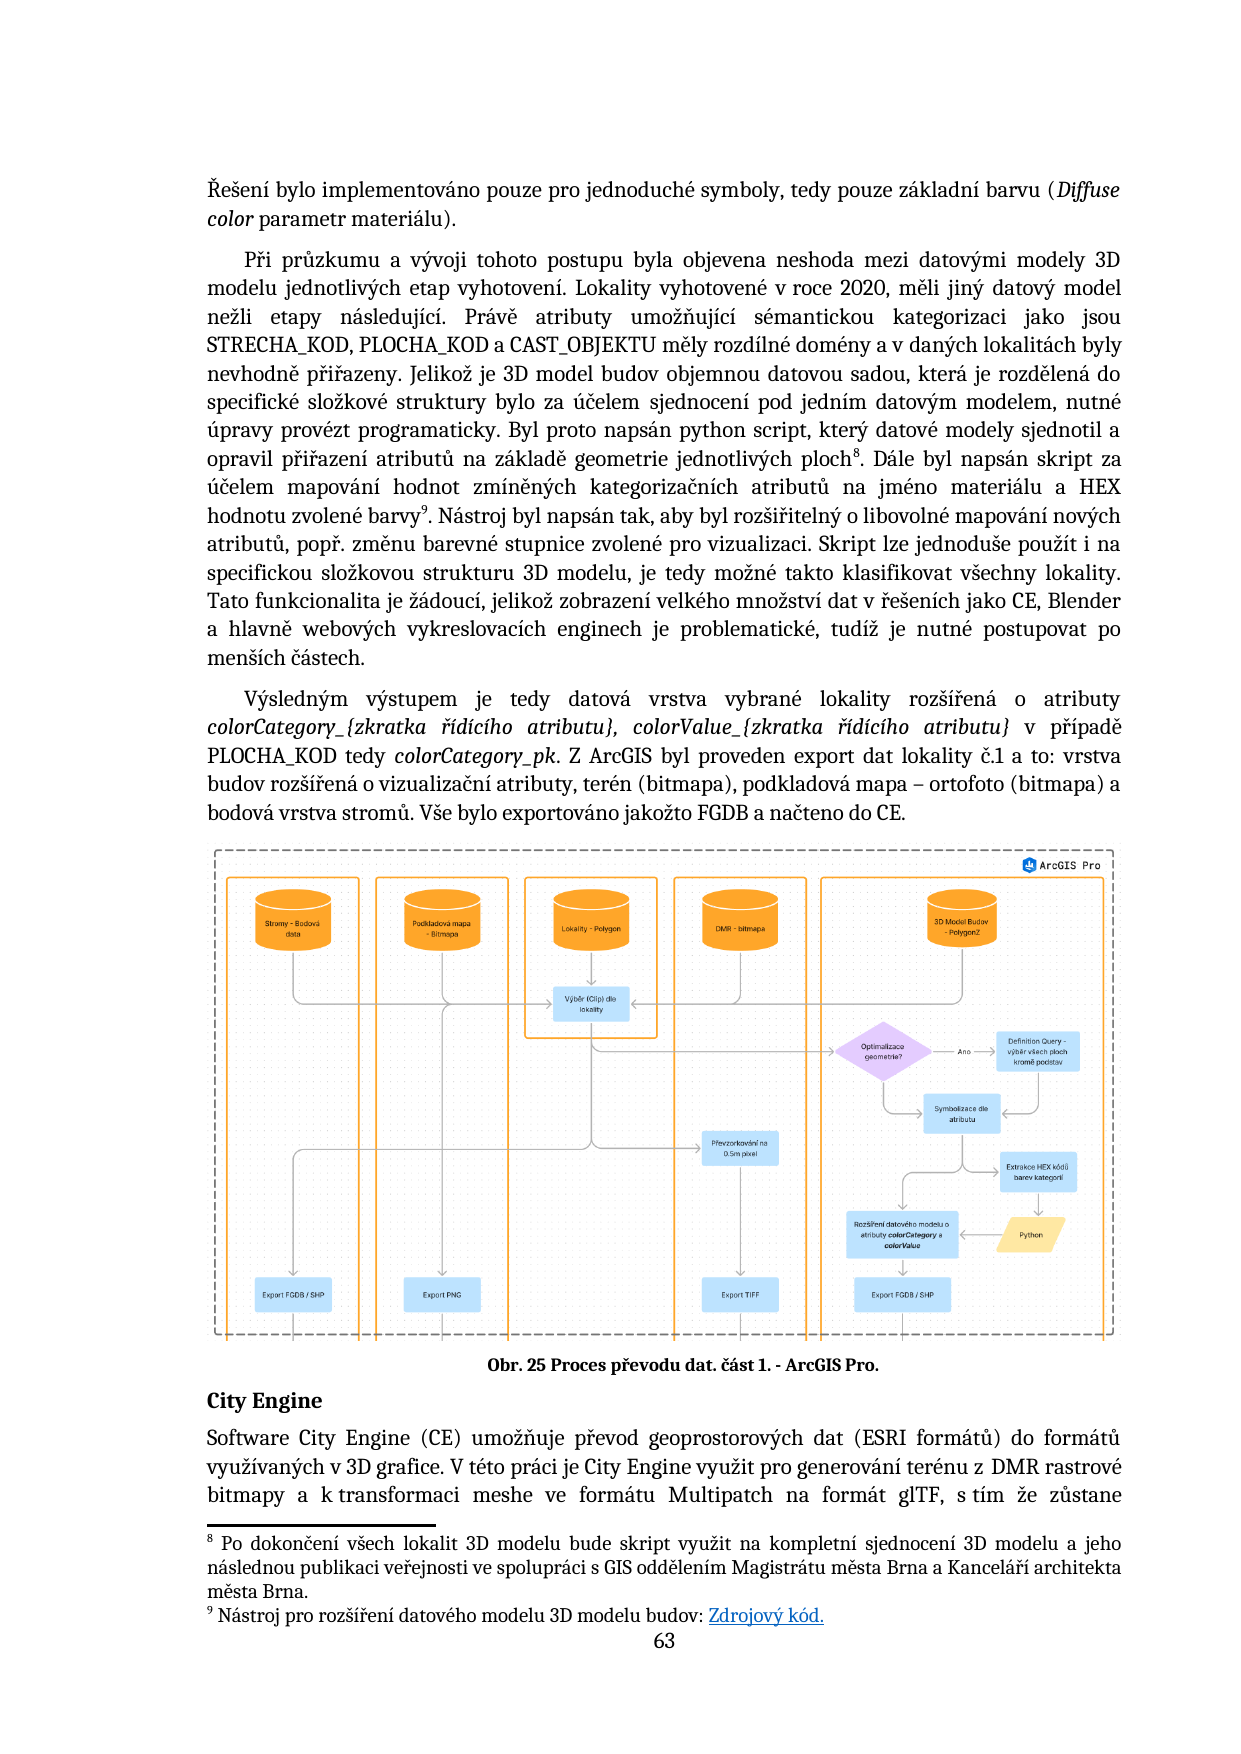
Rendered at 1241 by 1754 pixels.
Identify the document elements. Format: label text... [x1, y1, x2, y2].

text Výsledným výstupem je tedy datová vrstva vybrané lokality rozšířená o atributy colorCategory_{zkratka řídícího atributu}, colorValue_{zkratka řídícího atributu} v případě PLOCHA_KOD tedy colorCategory_pk. Z ArcGIS byl proveden export dat lokality č.1 a to: vrstva budov rozšířená o vizualizační atributy, terén (bitmapa), podkladová mapa – ortofoto (bitmapa) a bodová vrstva stromů. Vše bylo exportováno jakožto FGDB a načteno do CE. [207, 686, 1122, 826]
text City Engine [207, 1388, 1122, 1415]
text Obr. 25 Proces převodu dat. část 1. - ArcGIS Pro. [244, 1354, 1122, 1376]
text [207, 1425, 1122, 1508]
picture [206, 840, 1123, 1341]
text Při průzkumu a vývoji tohoto postupu byla objevena neshoda mezi datovými modely 3D modelu jednotlivých etap vyhotovení. Lokality vyhotovené v roce 2020, měli jiný datový model nežli etapy následující. Právě atributy umožňující sémantickou kategorizaci jako jsou STRECHA_KOD, PLOCHA_KOD a CAST_OBJEKTU měly rozdílné domény a v daných lokalitách byly nevhodně přiřazeny. Jelikož je 3D model budov objemnou datovou sadou, která je rozdělená do specifické složkové struktury bylo za účelem sjednocení pod jedním datovým modelem, nutné úpravy provézt programaticky. Byl proto napsán python script, který datové modely sjednotil a opravil přiřazení atributů na základě geometrie jednotlivých ploch. Dále byl napsán skript za účelem mapování hodnot zmíněných kategorizačních atributů na jméno materiálu a HEX hodnotu zvolené barvy. Nástroj byl napsán tak, aby byl rozšiřitelný o libovolné mapování nových atributů, popř. změnu barevné stupnice zvolené pro vizualizaci. Skript lze jednoduše použít i na specifickou složkovou strukturu 3D modelu, je tedy možné takto klasifikovat všechny lokality. Tato funkcionalita je žádoucí, jelikož zobrazení velkého množství dat v řešeních jako CE, Blender a hlavně webových vykreslovacích enginech je problematické, tudíž je nutné postupovat po menších částech. [207, 247, 1122, 671]
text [207, 177, 1122, 232]
